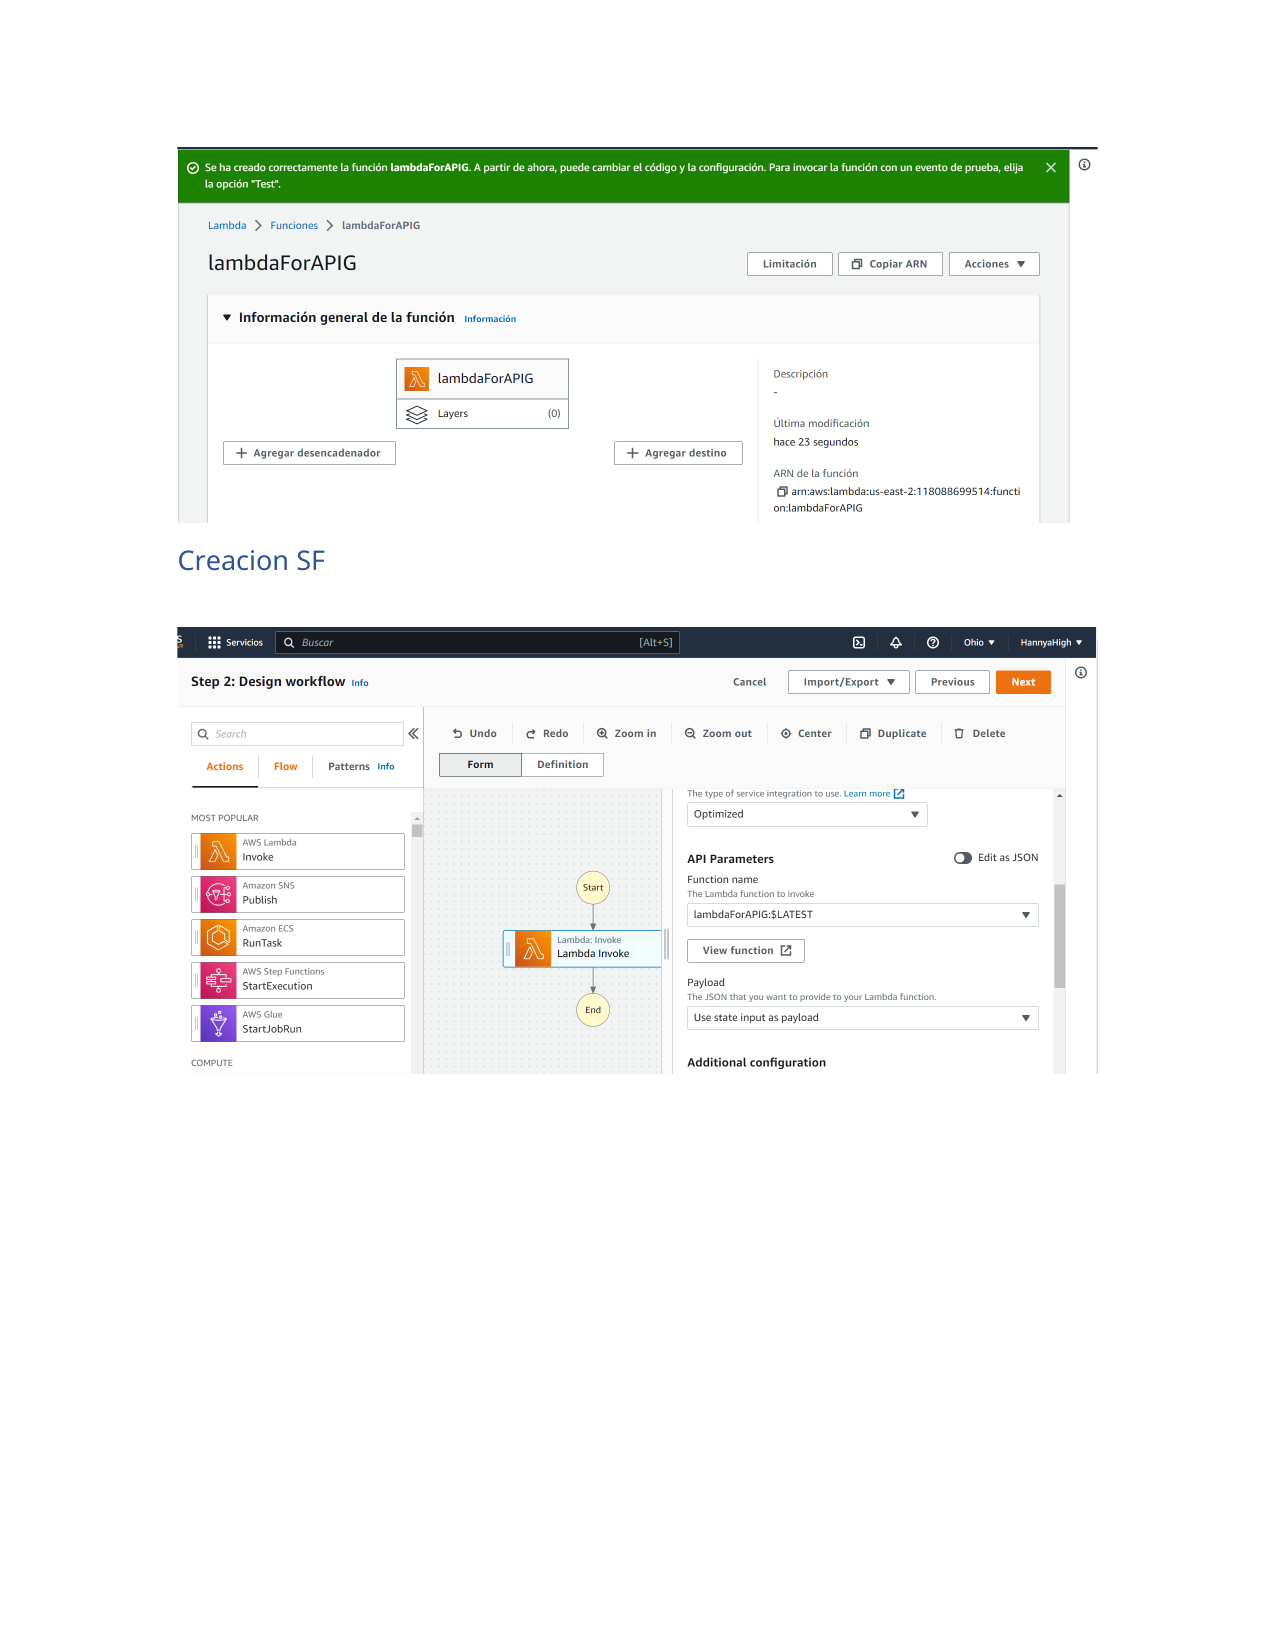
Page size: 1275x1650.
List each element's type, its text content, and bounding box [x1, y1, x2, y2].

subtitle Creacion SF [177, 541, 1098, 578]
picture [177, 147, 1098, 523]
picture [177, 627, 1098, 1074]
